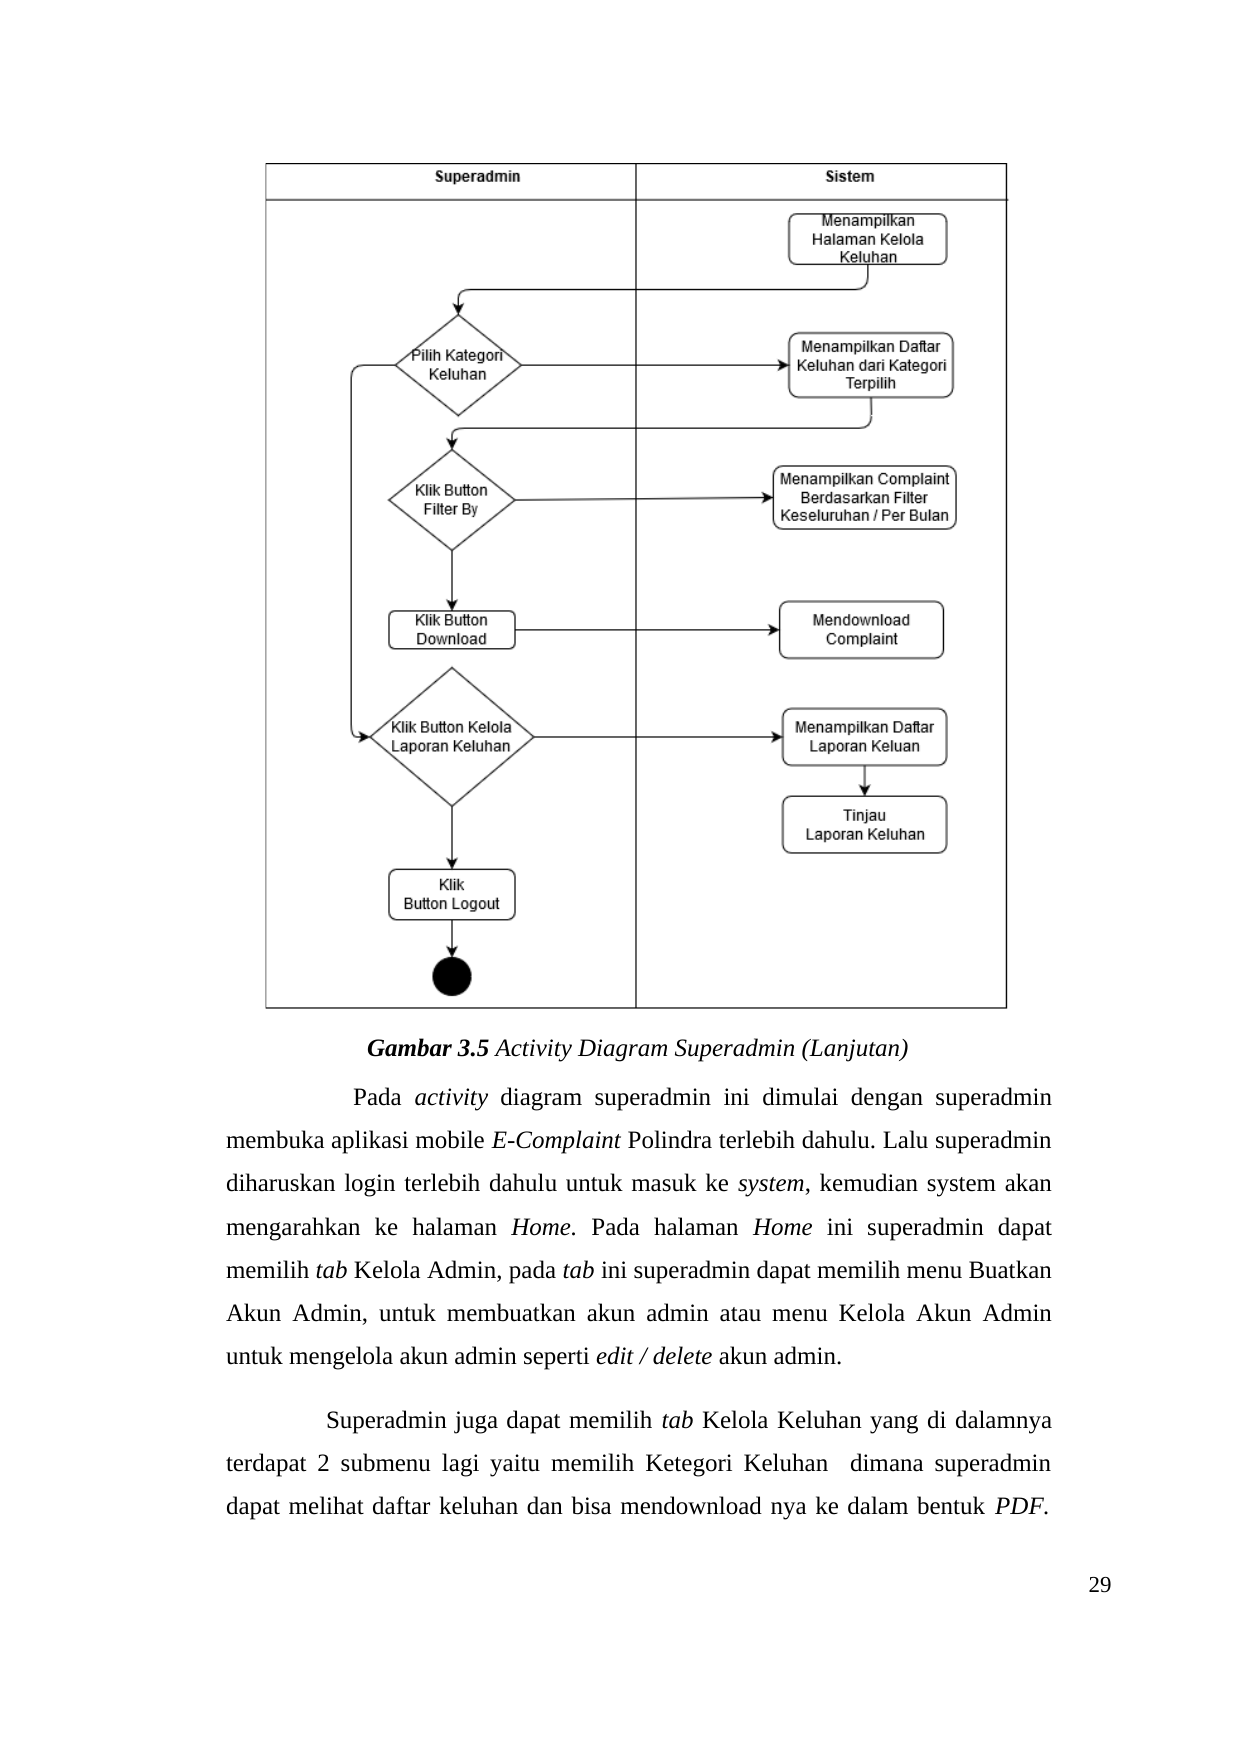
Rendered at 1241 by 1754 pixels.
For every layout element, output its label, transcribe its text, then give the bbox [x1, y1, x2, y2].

text Gambar 3.5 Activity Diagram Superadmin (Lanjutan) [167, 1011, 1111, 1061]
text Pada activity diagram superadmin ini dimulai dengan superadmin membuka aplikasi mobile E-Complaint Polindra terlebih dahulu. Lalu superadmin diharuskan login terlebih dahulu untuk masuk ke system, kemudian system akan mengarahkan ke halaman Home. Pada halaman Home ini superadmin dapat memilih tab Kelola Admin, pada tab ini superadmin dapat memilih menu Buatkan Akun Admin, untuk membuatkan akun admin atau menu Kelola Akun Admin untuk mengelola akun admin seperti edit / delete akun admin. [226, 1082, 1052, 1370]
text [226, 1405, 1052, 1520]
picture [265, 163, 1011, 1010]
